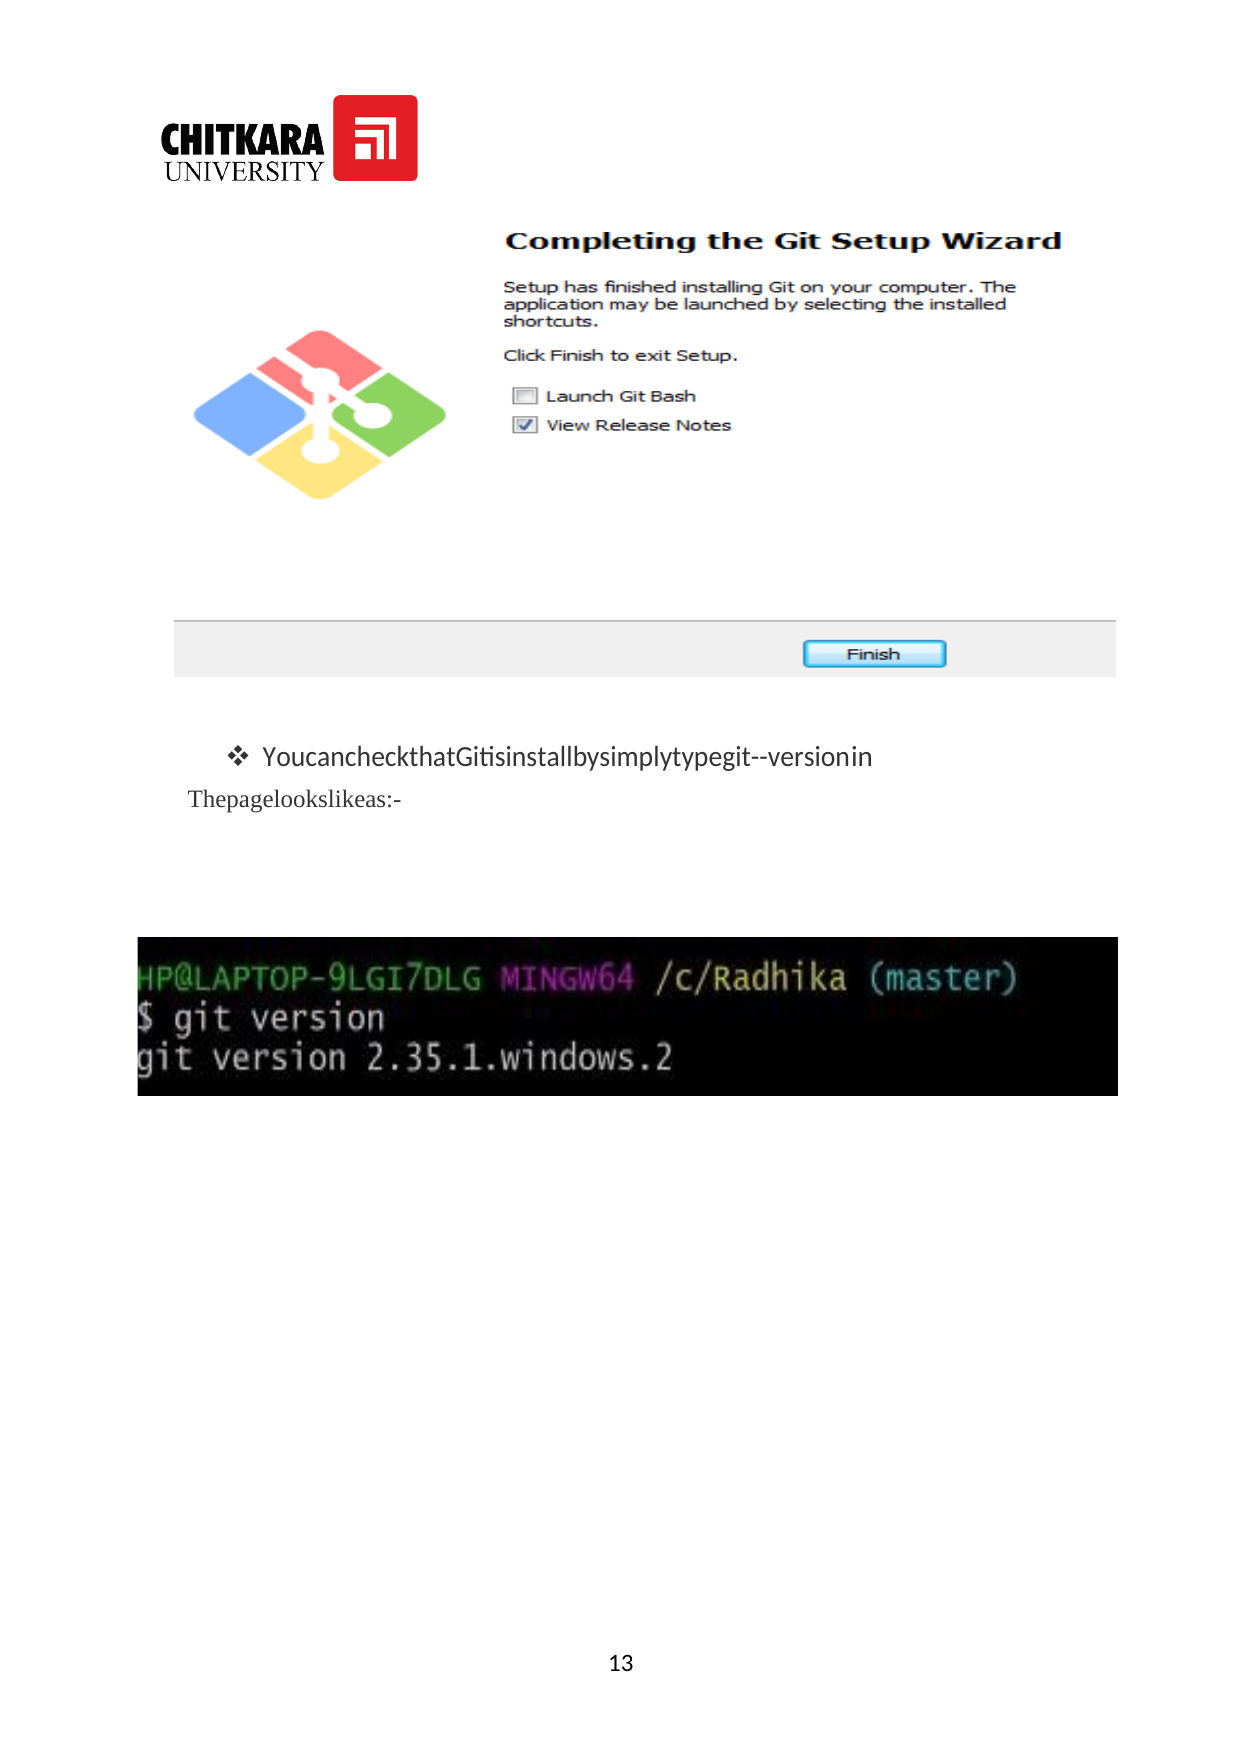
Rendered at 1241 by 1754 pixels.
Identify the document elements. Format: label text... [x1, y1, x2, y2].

list YoucancheckthatGitisinstallbysimplytypegit--versionin [225, 738, 1025, 774]
picture [137, 937, 1118, 1096]
picture [161, 95, 418, 181]
picture [173, 232, 1116, 677]
text Thepagelookslikeas:- [187, 780, 1194, 814]
